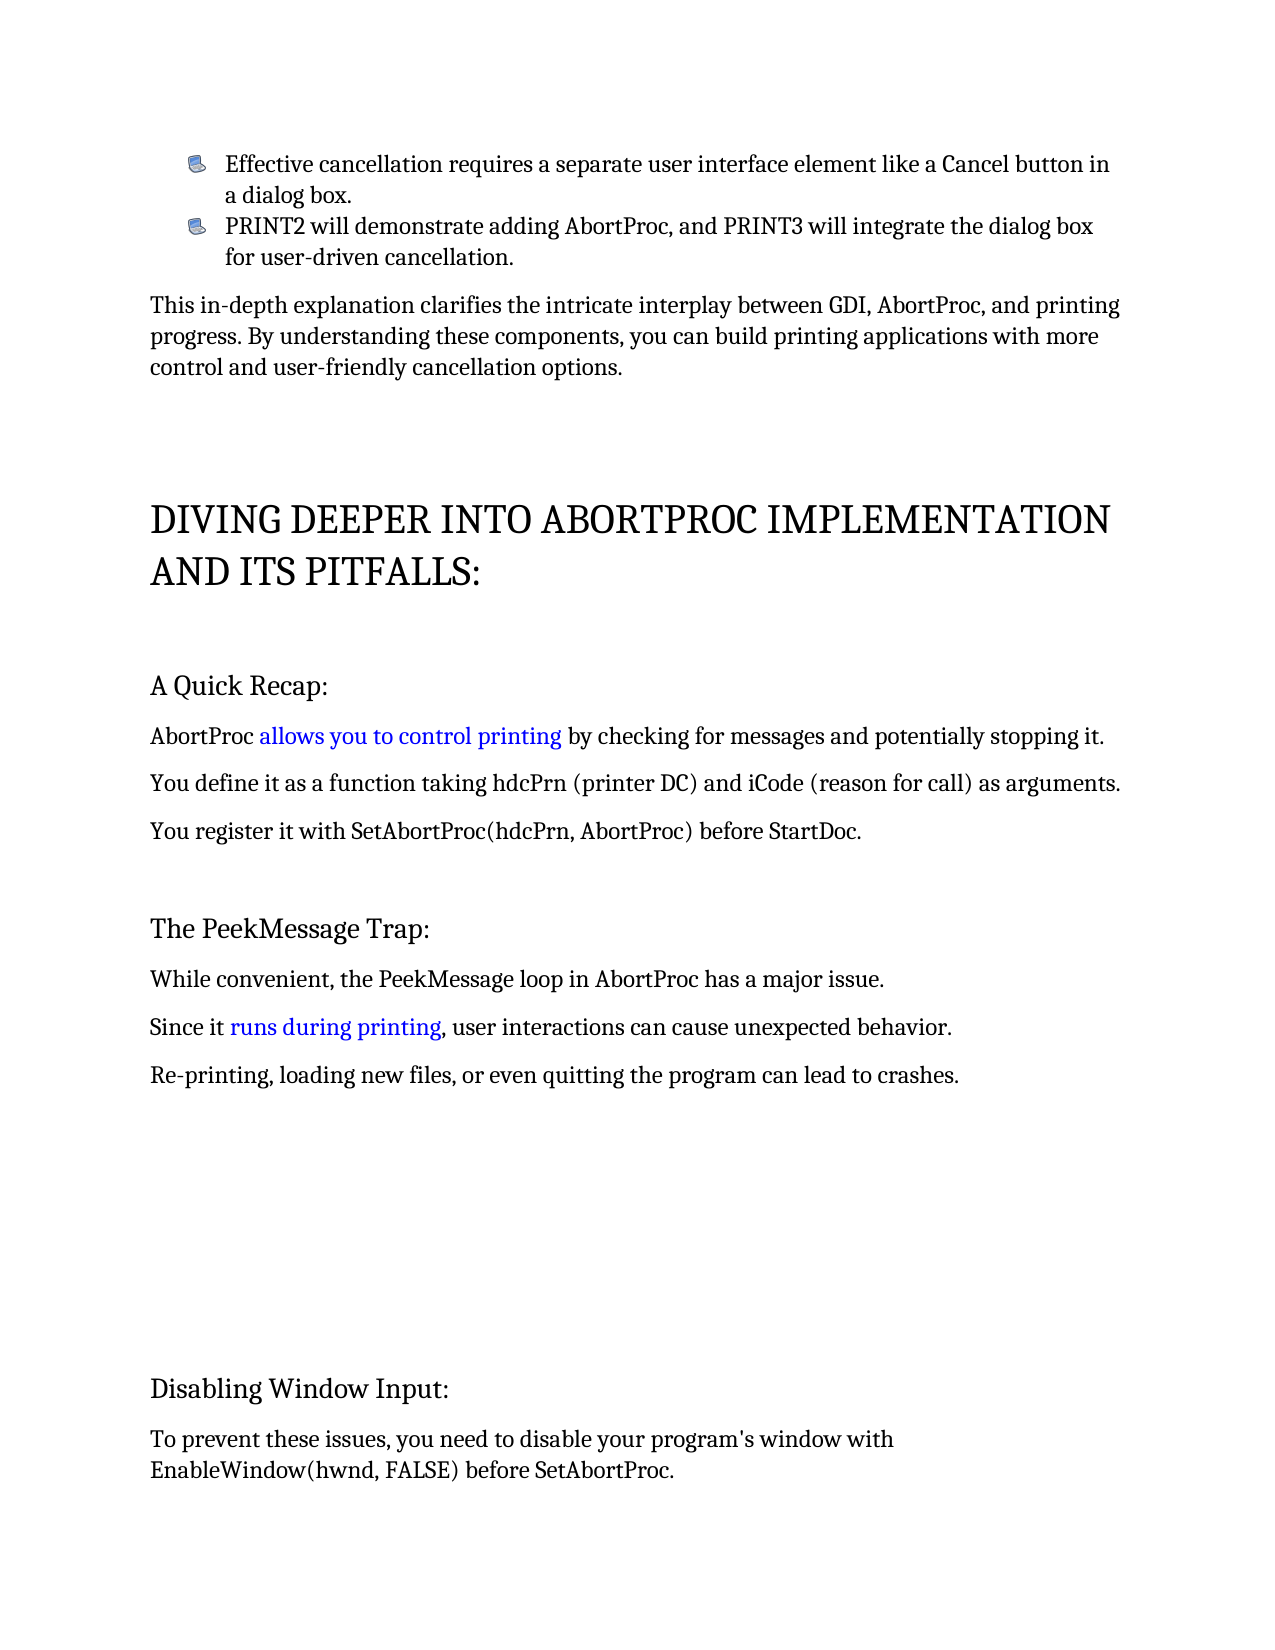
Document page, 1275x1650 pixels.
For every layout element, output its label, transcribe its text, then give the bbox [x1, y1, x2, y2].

text While convenient, the PeekMessage loop in AbortProc has a major issue. [150, 965, 1125, 994]
text Disabling Window Input: [150, 1372, 1125, 1406]
text AbortProc allows you to control printing by checking for messages and potentially stopping it. [150, 722, 1125, 750]
text To prevent these issues, you need to disable your program's window with EnableWindow(hwnd, FALSE) before SetAbortProc. [150, 1425, 1125, 1485]
text You register it with SetAbortProc(hdcPrn, AbortProc) before StartDoc. [150, 817, 1125, 846]
picture [188, 155, 206, 173]
text Re-printing, loading new files, or even quitting the program can lead to crashes. [150, 1061, 1125, 1089]
text You define it as a function taking hdcPrn (printer DC) and iCode (reason for call) as arguments. [150, 769, 1125, 798]
list PRINT2 will demonstrate adding AbortProc, and PRINT3 will integrate the dialog box for user-driven cancellation. [187, 212, 1125, 272]
text The PeekMessage Trap: [150, 912, 1125, 946]
text Since it runs during printing, user interactions can cause unexpected behavior. [150, 1013, 1125, 1042]
picture [188, 218, 206, 235]
text DIVING DEEPER INTO ABORTPROC IMPLEMENTATION AND ITS PITFALLS: [150, 496, 1125, 596]
list Effective cancellation requires a separate user interface element like a Cancel button in a dialog box. [187, 150, 1125, 210]
text A Quick Recap: [150, 669, 1125, 702]
text This in-depth explanation clarifies the intricate interplay between GDI, AbortProc, and printing progress. By understanding these components, you can build printing applications with more control and user-friendly cancellation options. [150, 291, 1125, 382]
